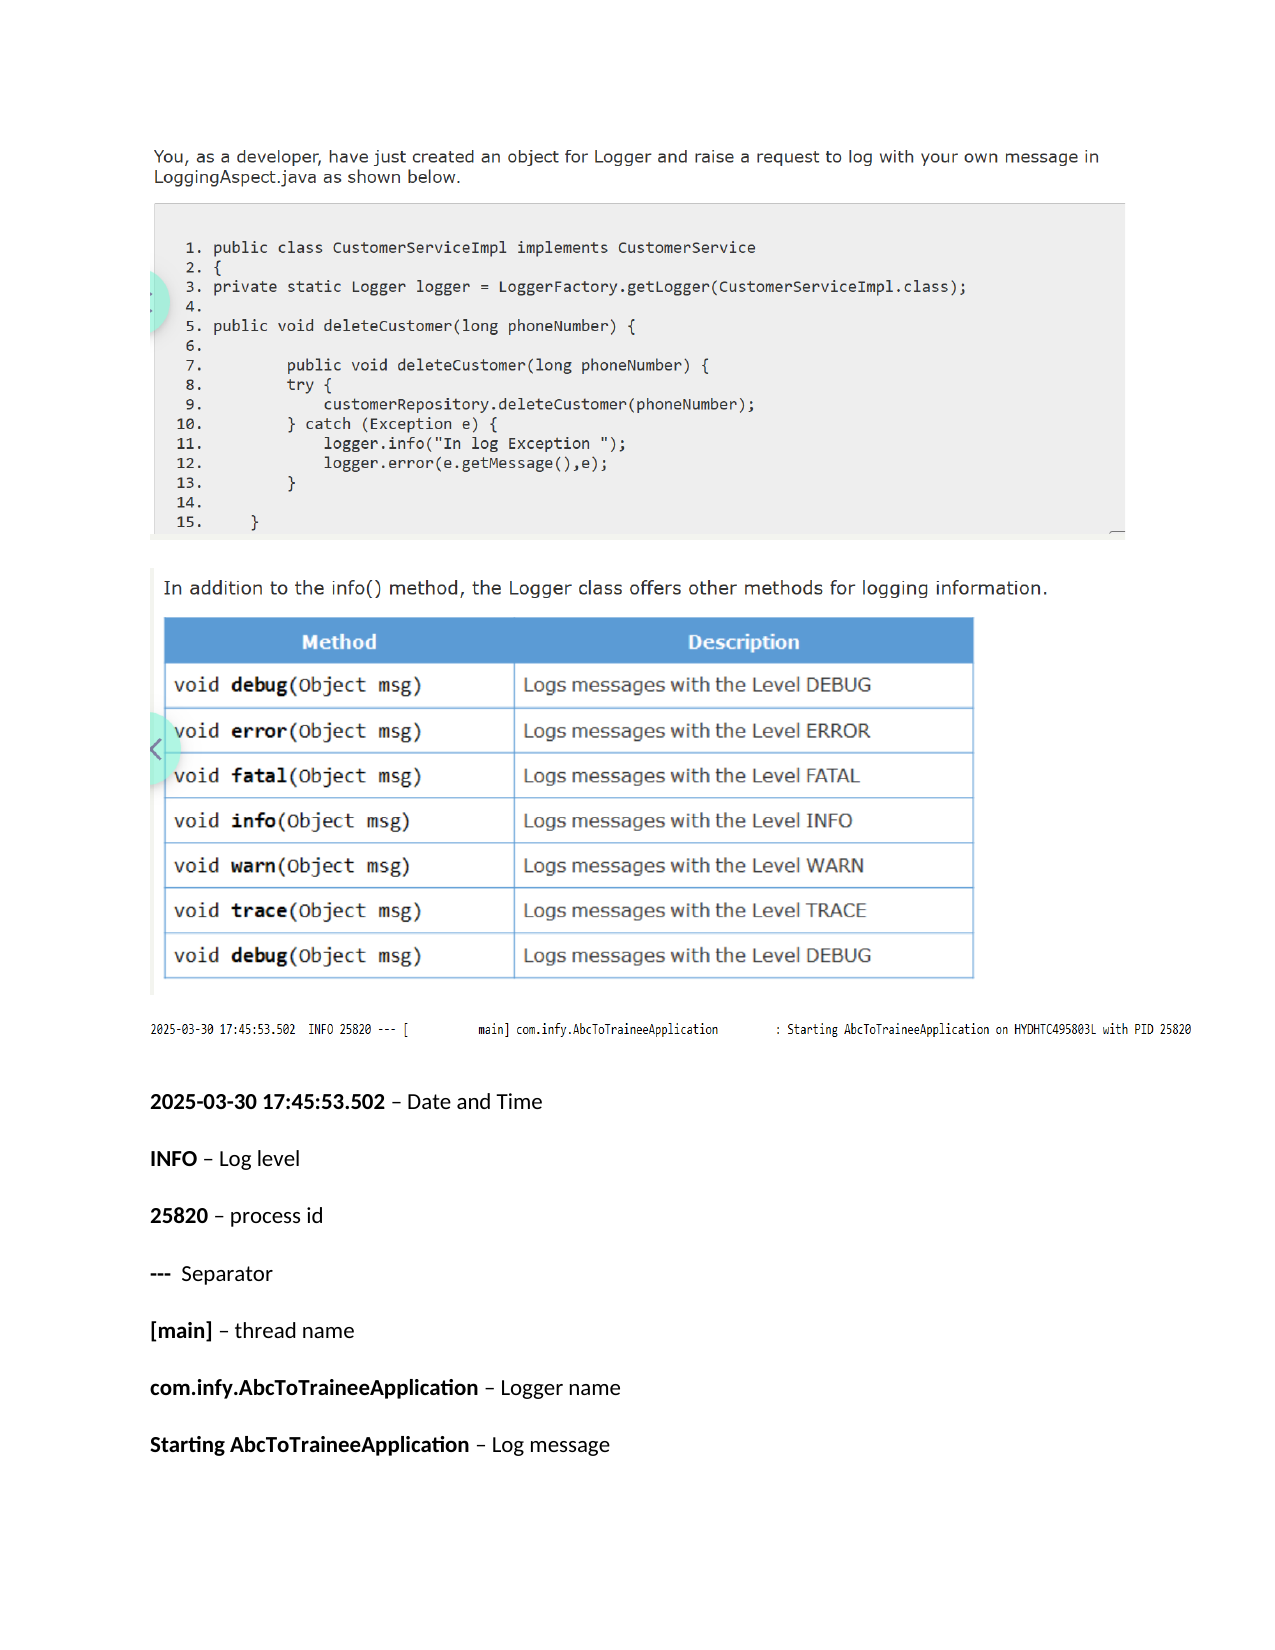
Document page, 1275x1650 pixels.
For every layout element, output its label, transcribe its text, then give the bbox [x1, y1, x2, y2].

text 25820 – process id [150, 1201, 1125, 1229]
picture [150, 150, 1125, 540]
text Starting AbcToTraineeApplication – Log message [150, 1430, 1125, 1458]
text 2025-03-30 17:45:53.502 – Date and Time [150, 1087, 1125, 1115]
text com.infy.AbcToTraineeApplication – Logger name [150, 1373, 1125, 1401]
text [main] – thread name [150, 1316, 1125, 1344]
picture [150, 1023, 1199, 1039]
text INFO – Log level [150, 1144, 1125, 1172]
text --- Separator [150, 1259, 1125, 1287]
picture [150, 568, 1125, 995]
